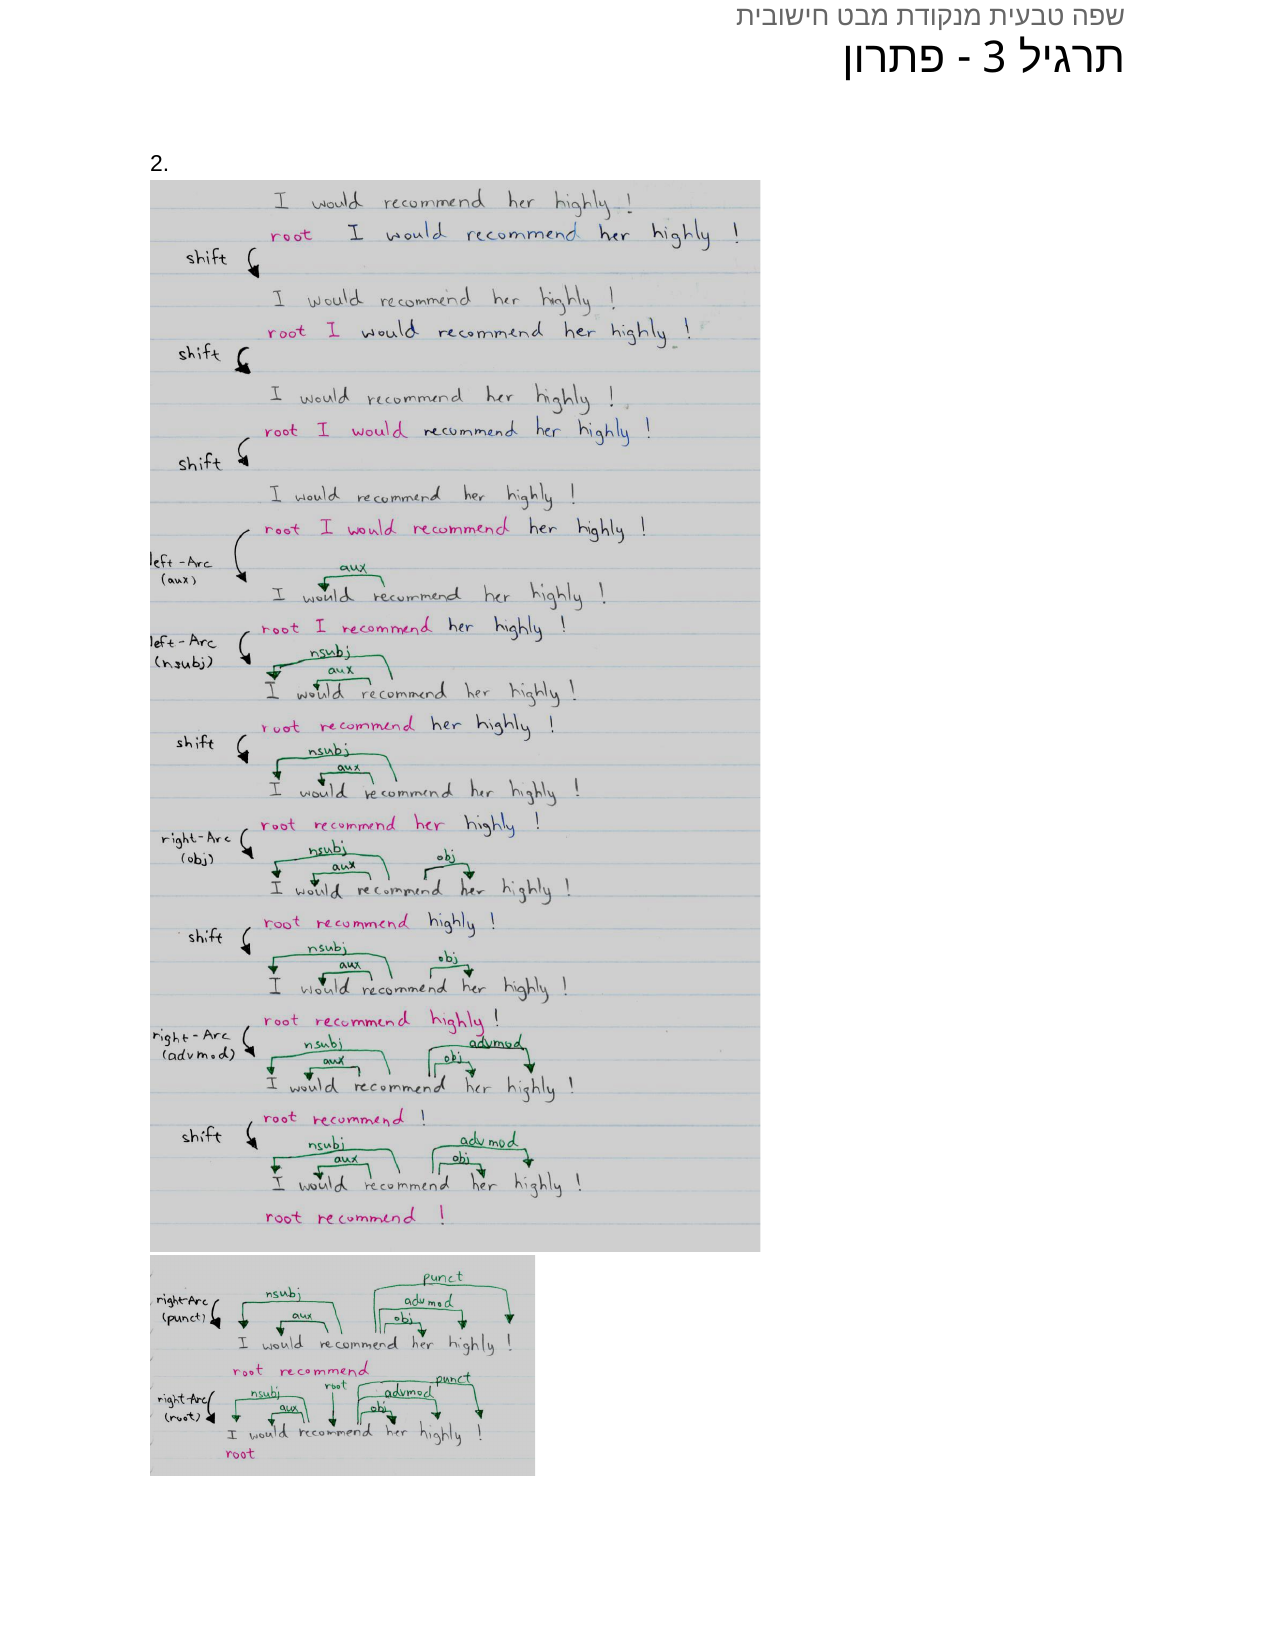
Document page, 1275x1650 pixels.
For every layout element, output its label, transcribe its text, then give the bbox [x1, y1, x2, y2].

picture [150, 1255, 536, 1476]
picture [150, 180, 761, 1252]
text 2. [150, 150, 1125, 176]
